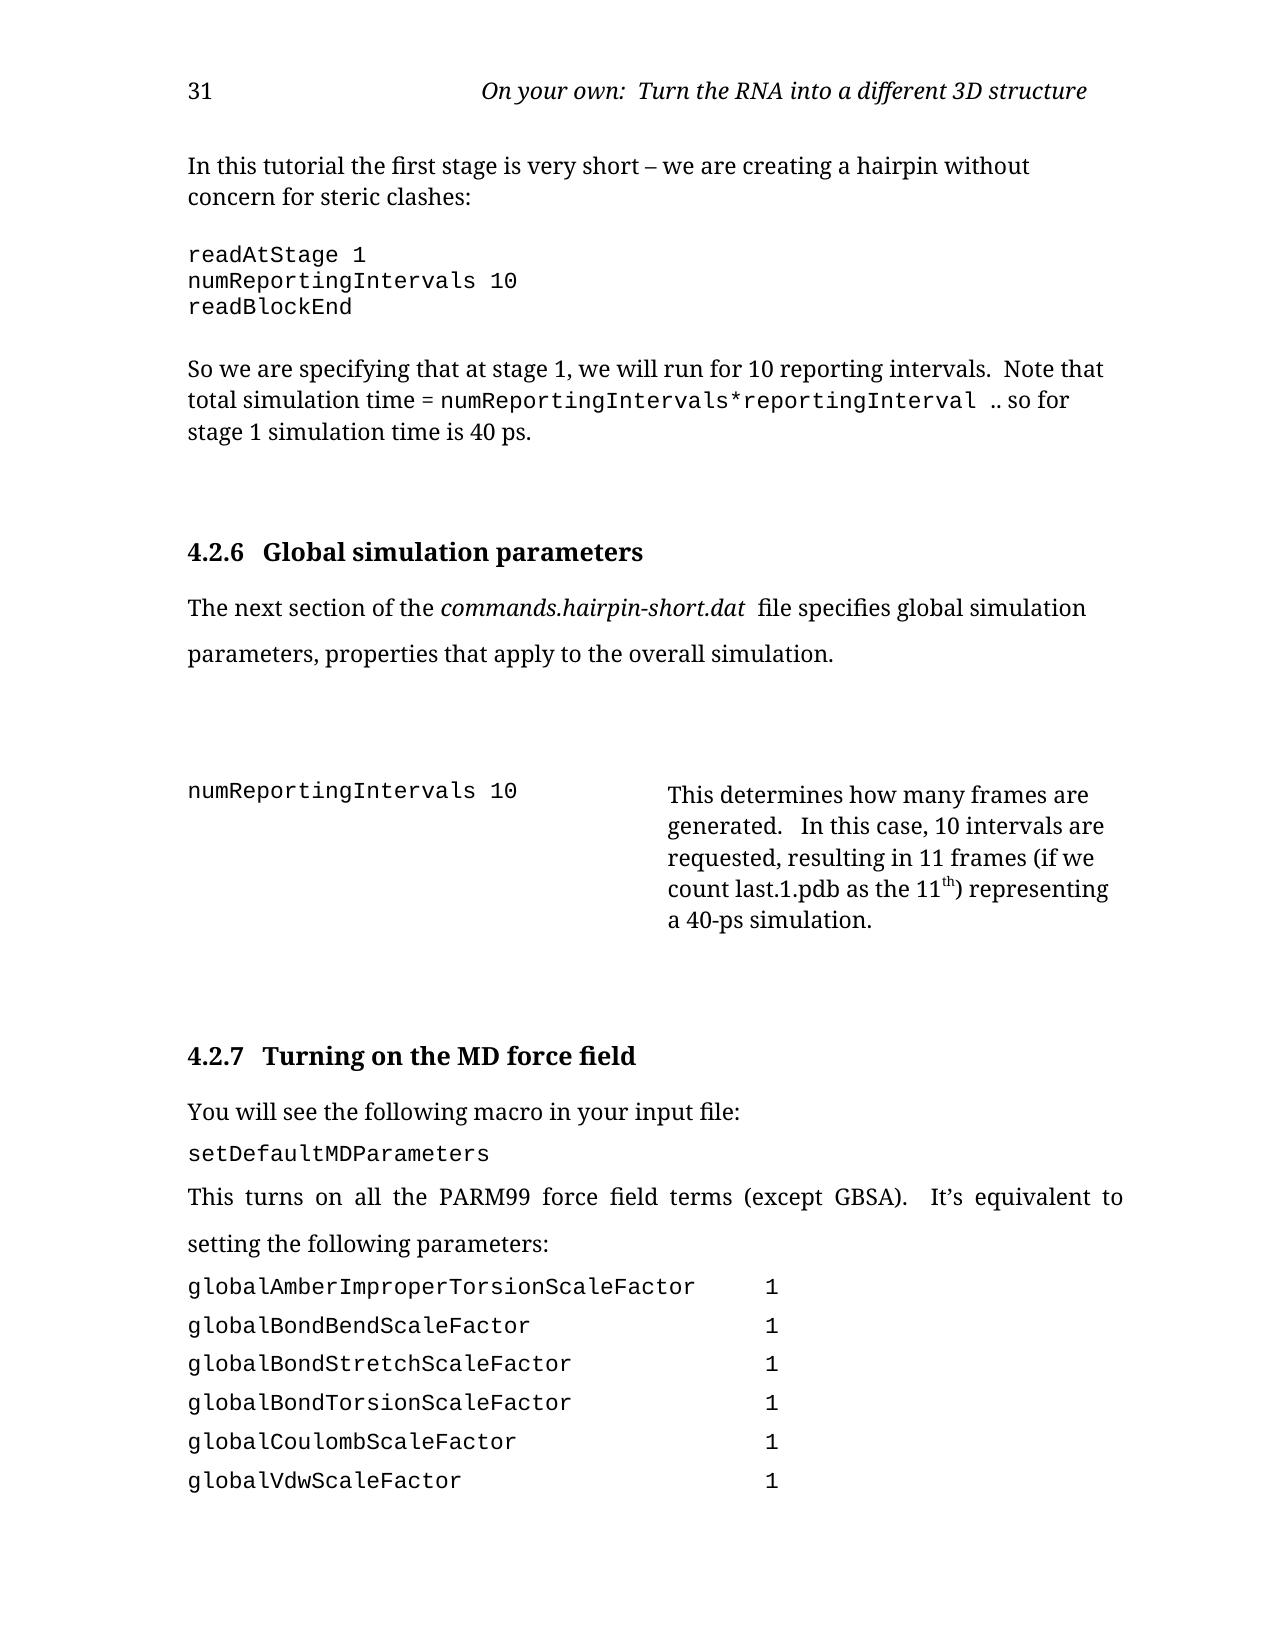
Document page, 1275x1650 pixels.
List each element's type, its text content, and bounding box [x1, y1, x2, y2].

text In this tutorial the first stage is very short – we are creating a hairpin without concern for steric clashes: [187, 150, 1125, 212]
text You will see the following macro in your input file: [187, 1096, 1125, 1127]
text setDefaultMDParameters [187, 1142, 1125, 1168]
table_header This determines how many frames are generated. In this case, 10 intervals are requested, resulting in 11 frames (if we count last.1.pdb as the 11th) representing a 40-ps simulation. [656, 779, 1136, 935]
text So we are specifying that at stage 1, we will run for 10 reporting intervals. Note that total simulation time = numReportingIntervals*reportingInterval .. so for stage 1 simulation time is 40 ps. [187, 353, 1125, 447]
text readAtStage 1 [187, 244, 1125, 270]
text numReportingIntervals 10 [187, 270, 1125, 296]
text globalAmberImproperTorsionScaleFactor 1 [187, 1275, 1125, 1301]
subtitle Global simulation parameters [187, 534, 1125, 568]
text globalBondStretchScaleFactor 1 [187, 1353, 1125, 1379]
text globalVdwScaleFactor 1 [187, 1469, 1125, 1495]
table_header numReportingIntervals 10 [176, 779, 656, 935]
text readBlockEnd [187, 296, 1125, 322]
text The next section of the commands.hairpin-short.dat file specifies global simulation parameters, properties that apply to the overall simulation. [187, 591, 1125, 669]
text globalBondBendScaleFactor 1 [187, 1314, 1125, 1340]
subtitle Turning on the MD force field [187, 1038, 1125, 1072]
text This turns on all the PARM99 force field terms (except GBSA). It’s equivalent to setting the following parameters: [187, 1181, 1125, 1259]
text globalCoulombScaleFactor 1 [187, 1431, 1125, 1456]
text globalBondTorsionScaleFactor 1 [187, 1392, 1125, 1418]
